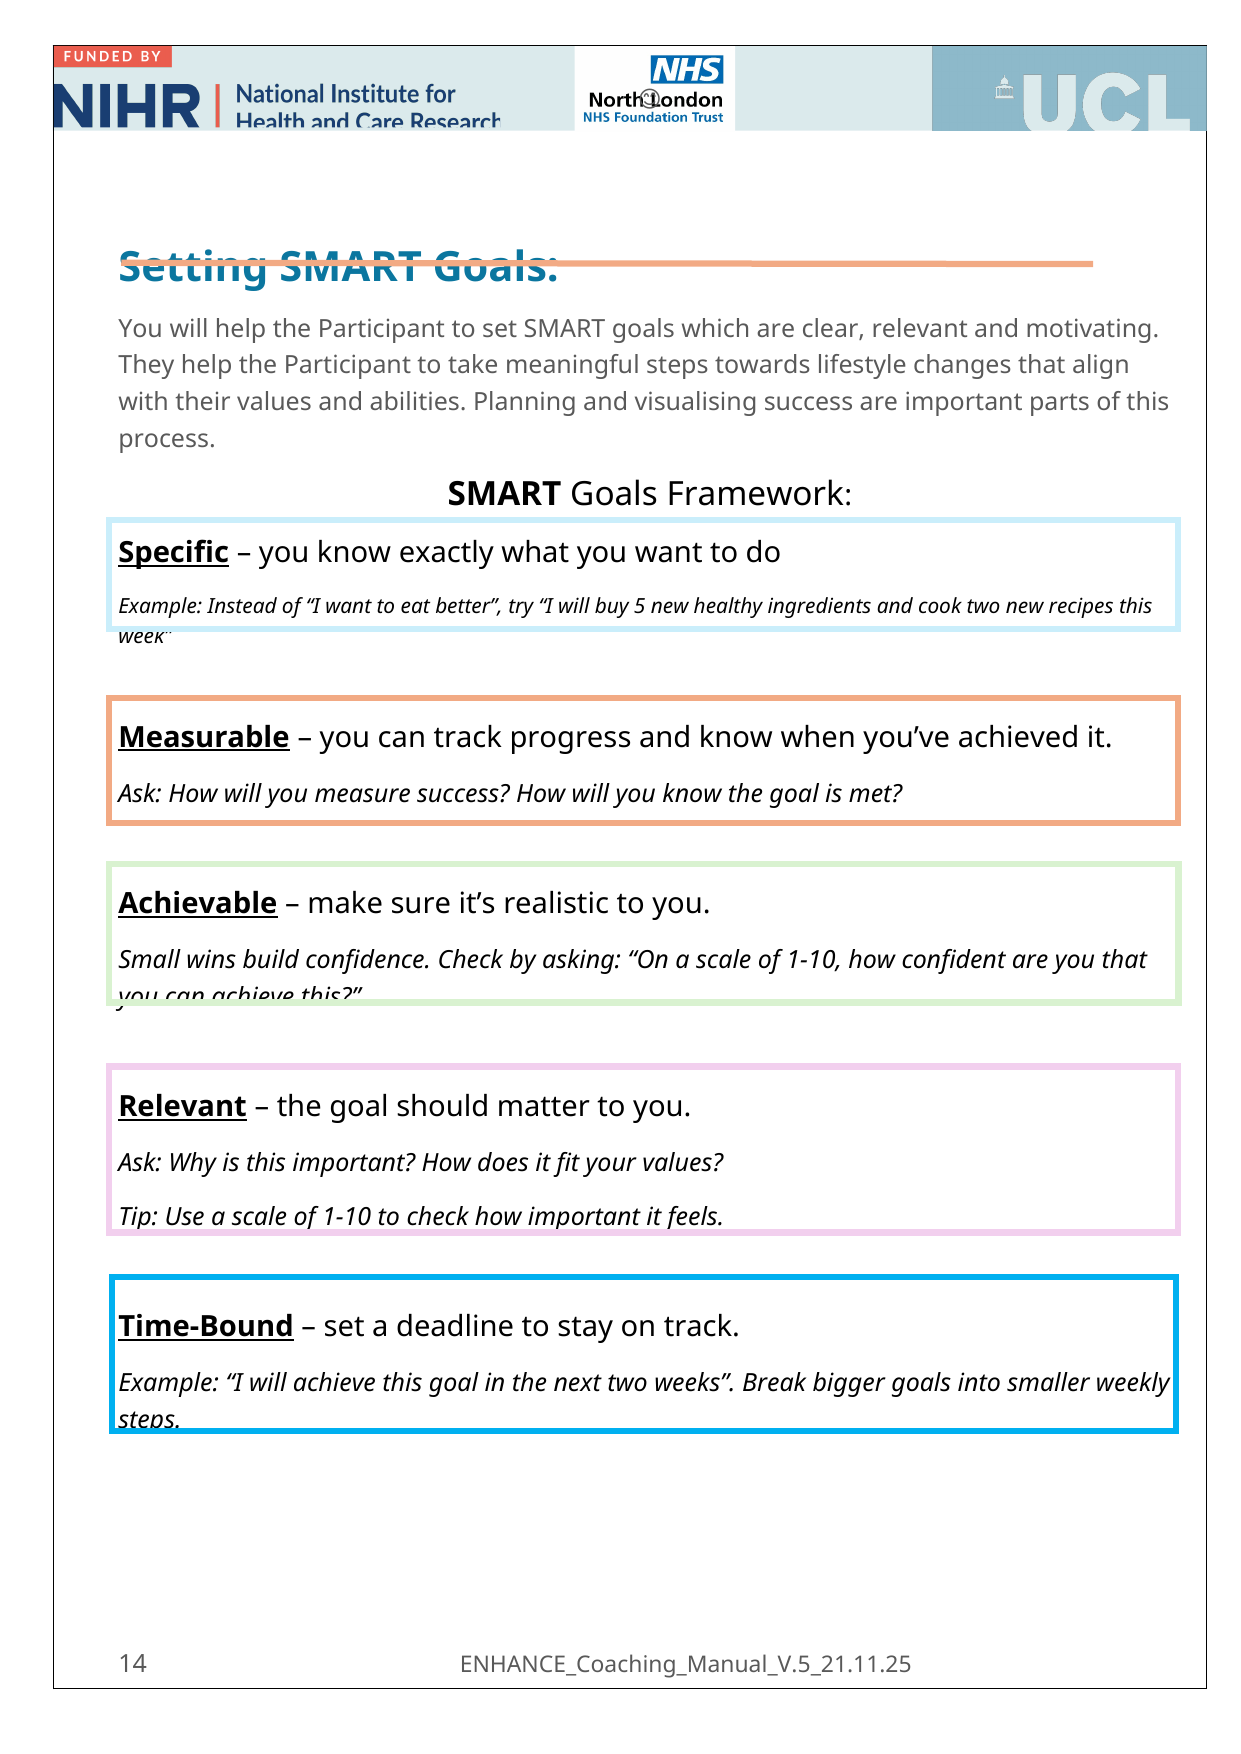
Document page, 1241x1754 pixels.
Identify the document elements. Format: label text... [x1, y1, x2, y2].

text Small wins build confidence. Check by asking: “On a scale of 1-10, how confident are you that you can achieve this?” [118, 942, 1175, 999]
text Example: Instead of “I want to eat better”, try “I will buy 5 new healthy ingredients and cook two new recipes this week” [118, 591, 1175, 626]
picture [574, 46, 736, 132]
text Achievable – make sure it’s realistic to you. [118, 882, 1175, 922]
text Tip: Use a scale of 1-10 to check how important it feels. [118, 1198, 1175, 1229]
subtitle Setting SMART Goals: [118, 236, 1181, 293]
text Relevant – the goal should matter to you. [118, 1085, 1175, 1125]
text Ask: How will you measure success? How will you know the goal is met? [118, 775, 1175, 809]
text Time-Bound – set a deadline to stay on track. [118, 1305, 1173, 1345]
text Measurable – you can track progress and know when you’ve achieved it. [118, 716, 1175, 756]
text Example: “I will achieve this goal in the next two weeks”. Break bigger goals into smaller weekly steps. [118, 1365, 1173, 1428]
picture [926, 38, 1211, 136]
text Example: Instead of “I want to eat better”, try “I will buy 5 new healthy ingredients and cook two new recipes this week” [118, 632, 1181, 650]
text You will help the Participant to set SMART goals which are clear, relevant and motivating. They help the Participant to take meaningful steps towards lifestyle changes that align with their values and abilities. Planning and visualising success are important parts of this process. [118, 310, 1181, 454]
text Specific – you know exactly what you want to do [118, 531, 1175, 571]
picture [53, 45, 501, 128]
text Ask: Why is this important? How does it fit your values? [118, 1145, 1175, 1179]
text SMART Goals Framework: [118, 470, 1181, 515]
